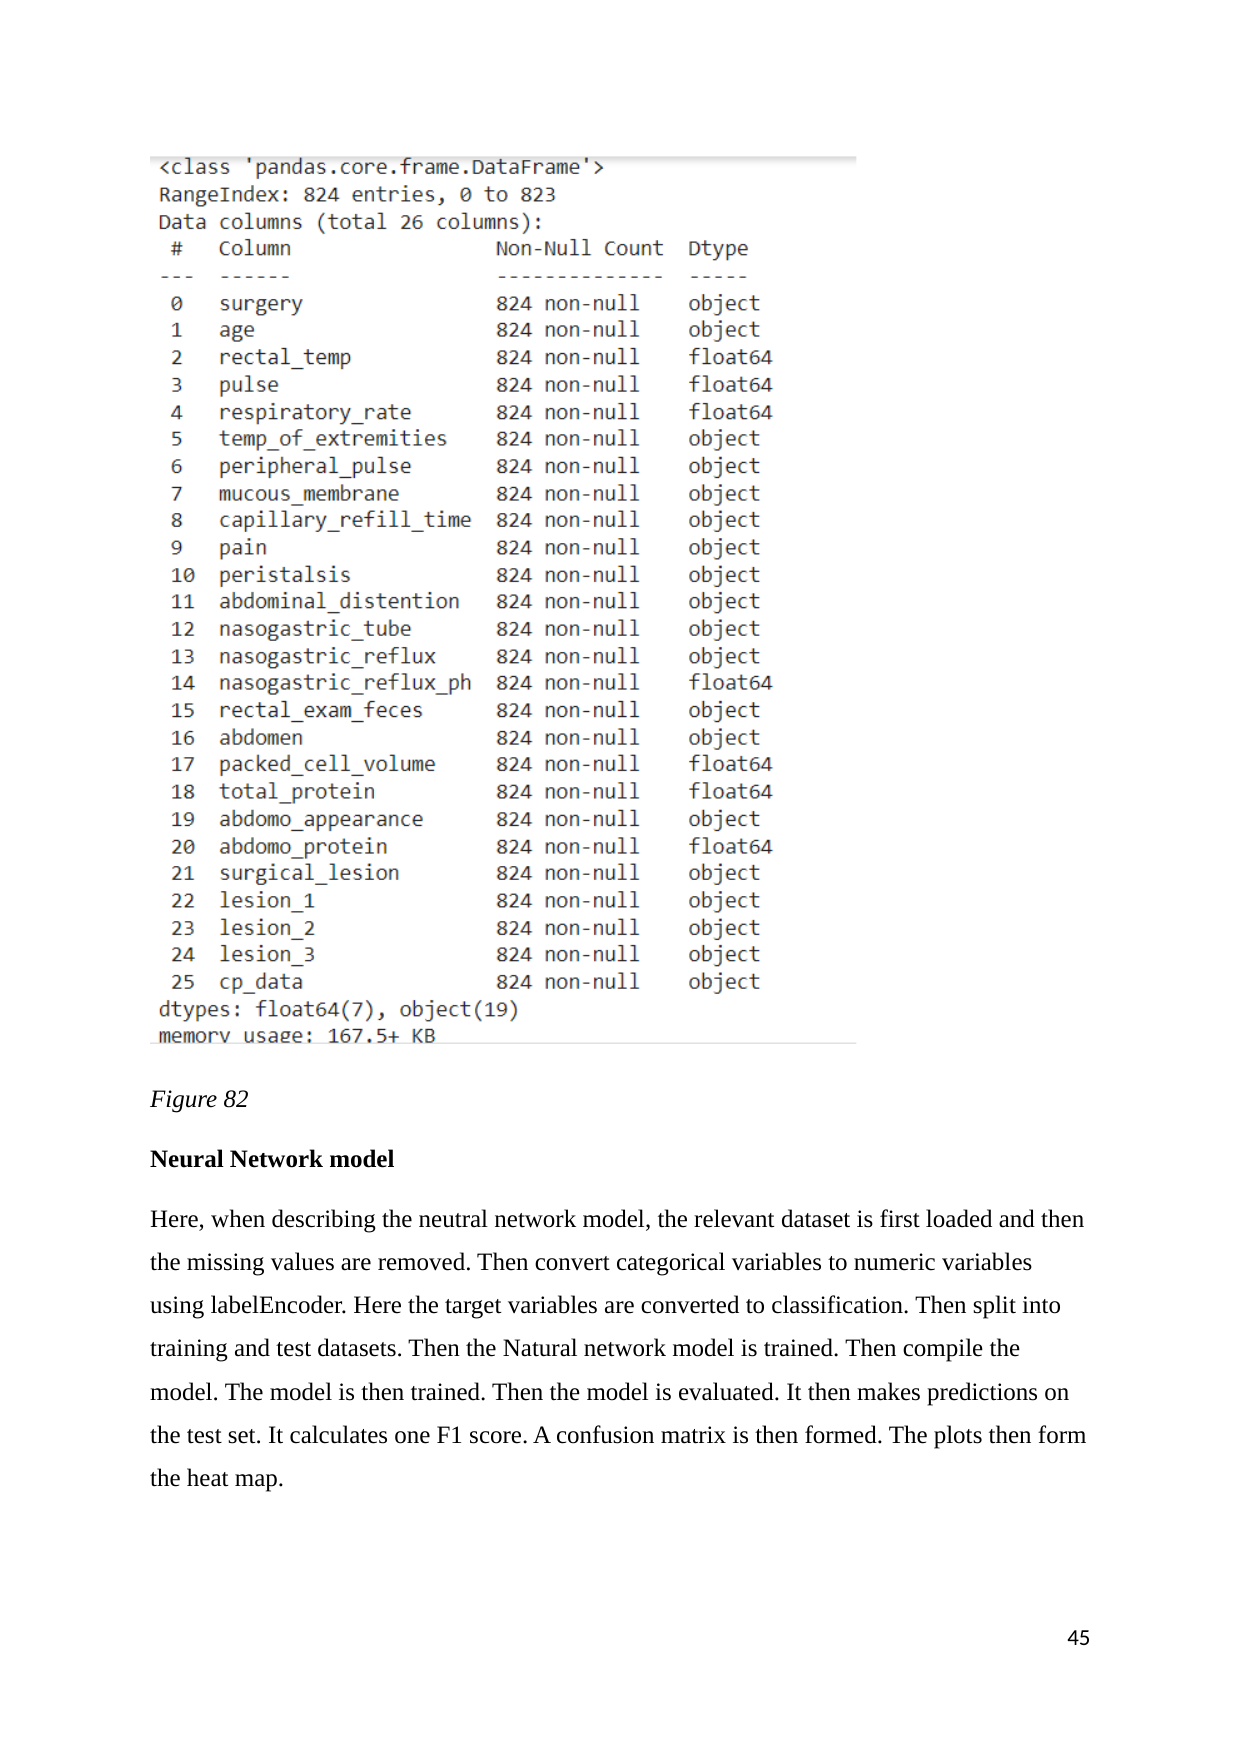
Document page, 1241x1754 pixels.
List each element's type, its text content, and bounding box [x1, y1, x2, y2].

text Neural Network model [150, 1144, 1090, 1173]
text Figure 82 [150, 1084, 1090, 1113]
text Here, when describing the neutral network model, the relevant dataset is first loaded and then the missing values are removed. Then convert categorical variables to numeric variables using labelEncoder. Here the target variables are converted to classification. Then split into training and test datasets. Then the Natural network model is trained. Then compile the model. The model is then trained. Then the model is evaluated. It then makes predictions on the test set. It calculates one F1 score. A confusion matrix is then formed. The plots then form the heat map. [150, 1204, 1090, 1492]
picture [150, 150, 857, 1054]
